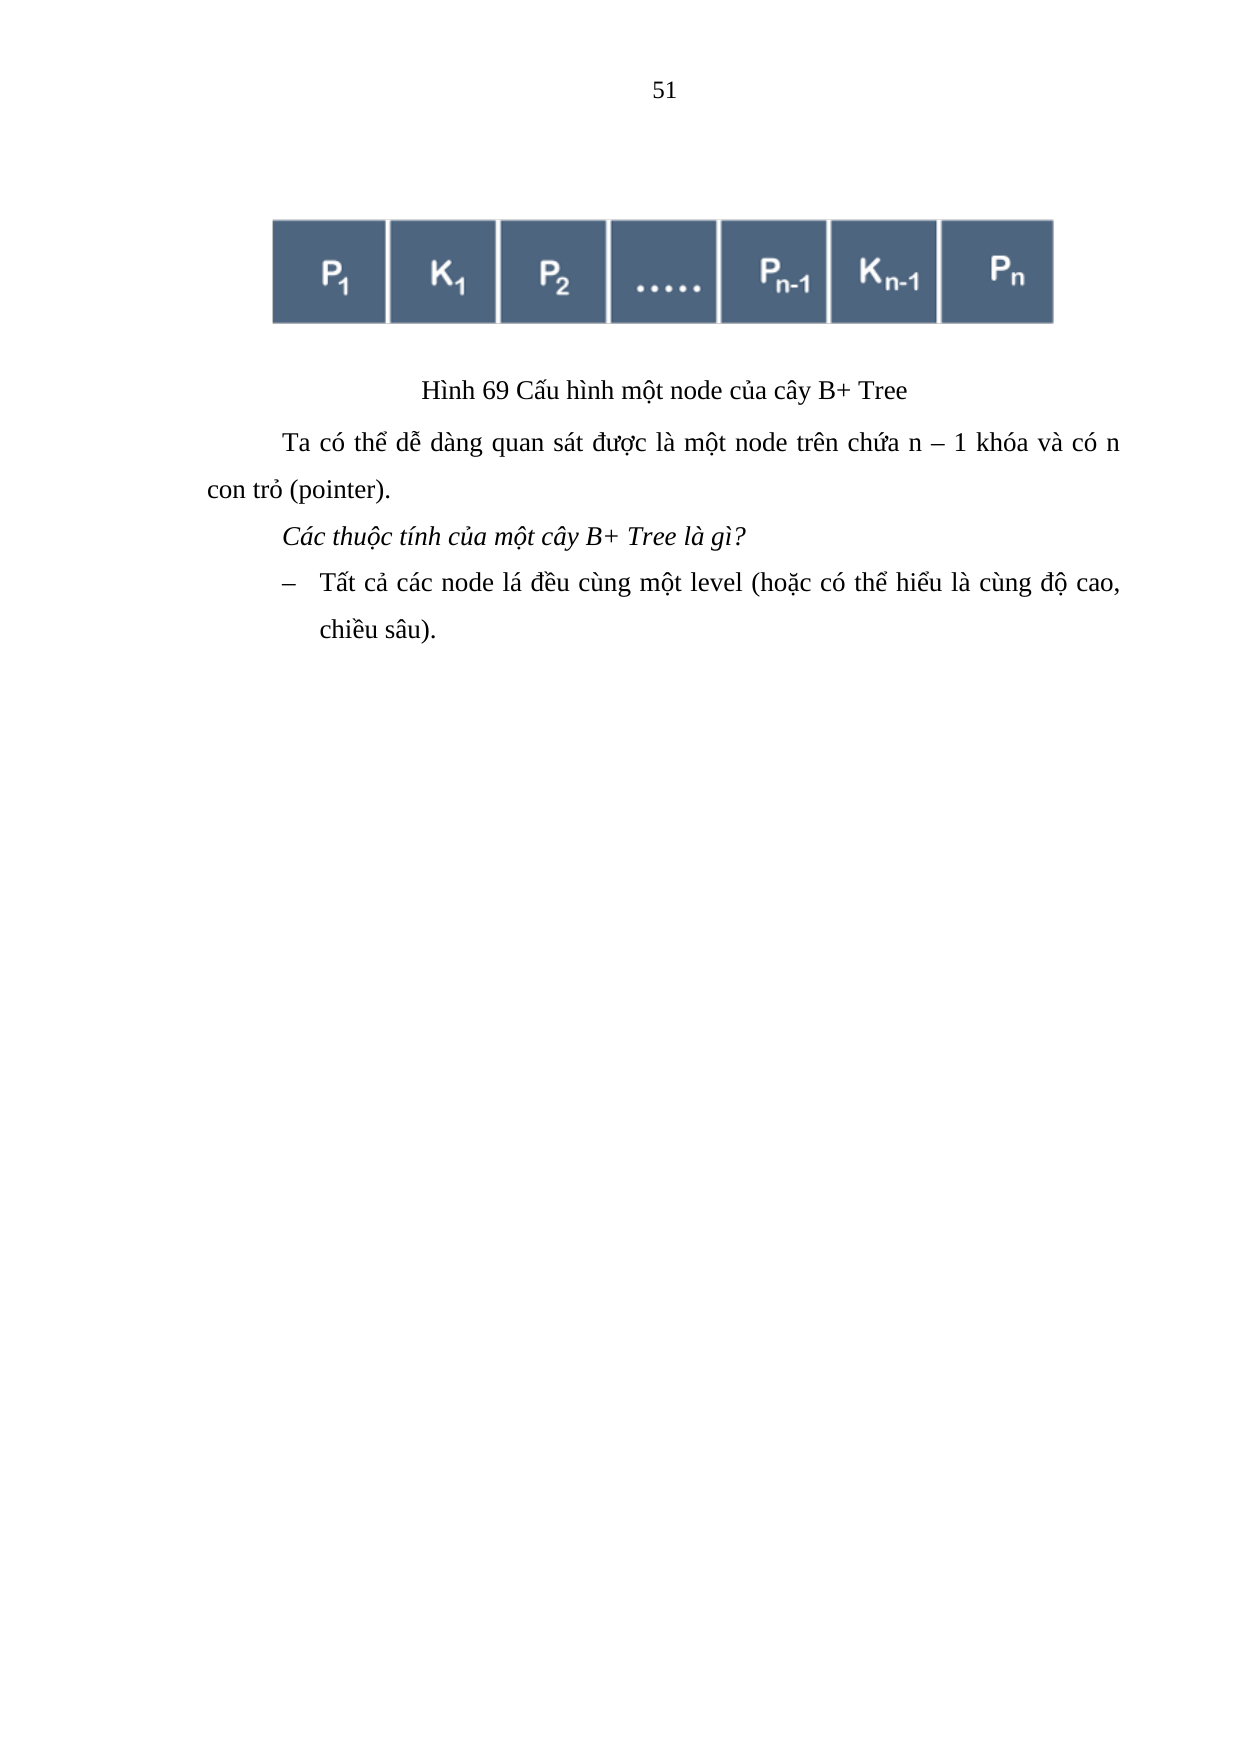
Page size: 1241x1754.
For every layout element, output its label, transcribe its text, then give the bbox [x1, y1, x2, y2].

text Các thuộc tính của một cây B+ Tree là gì? [207, 520, 1122, 551]
picture [252, 206, 1077, 350]
text Ta có thể dễ dàng quan sát được là một node trên chứa n – 1 khóa và có n con trỏ (pointer). [207, 426, 1122, 504]
list Tất cả các node lá đều cùng một level (hoặc có thể hiểu là cùng độ cao, chiều sâu). [282, 566, 1122, 644]
